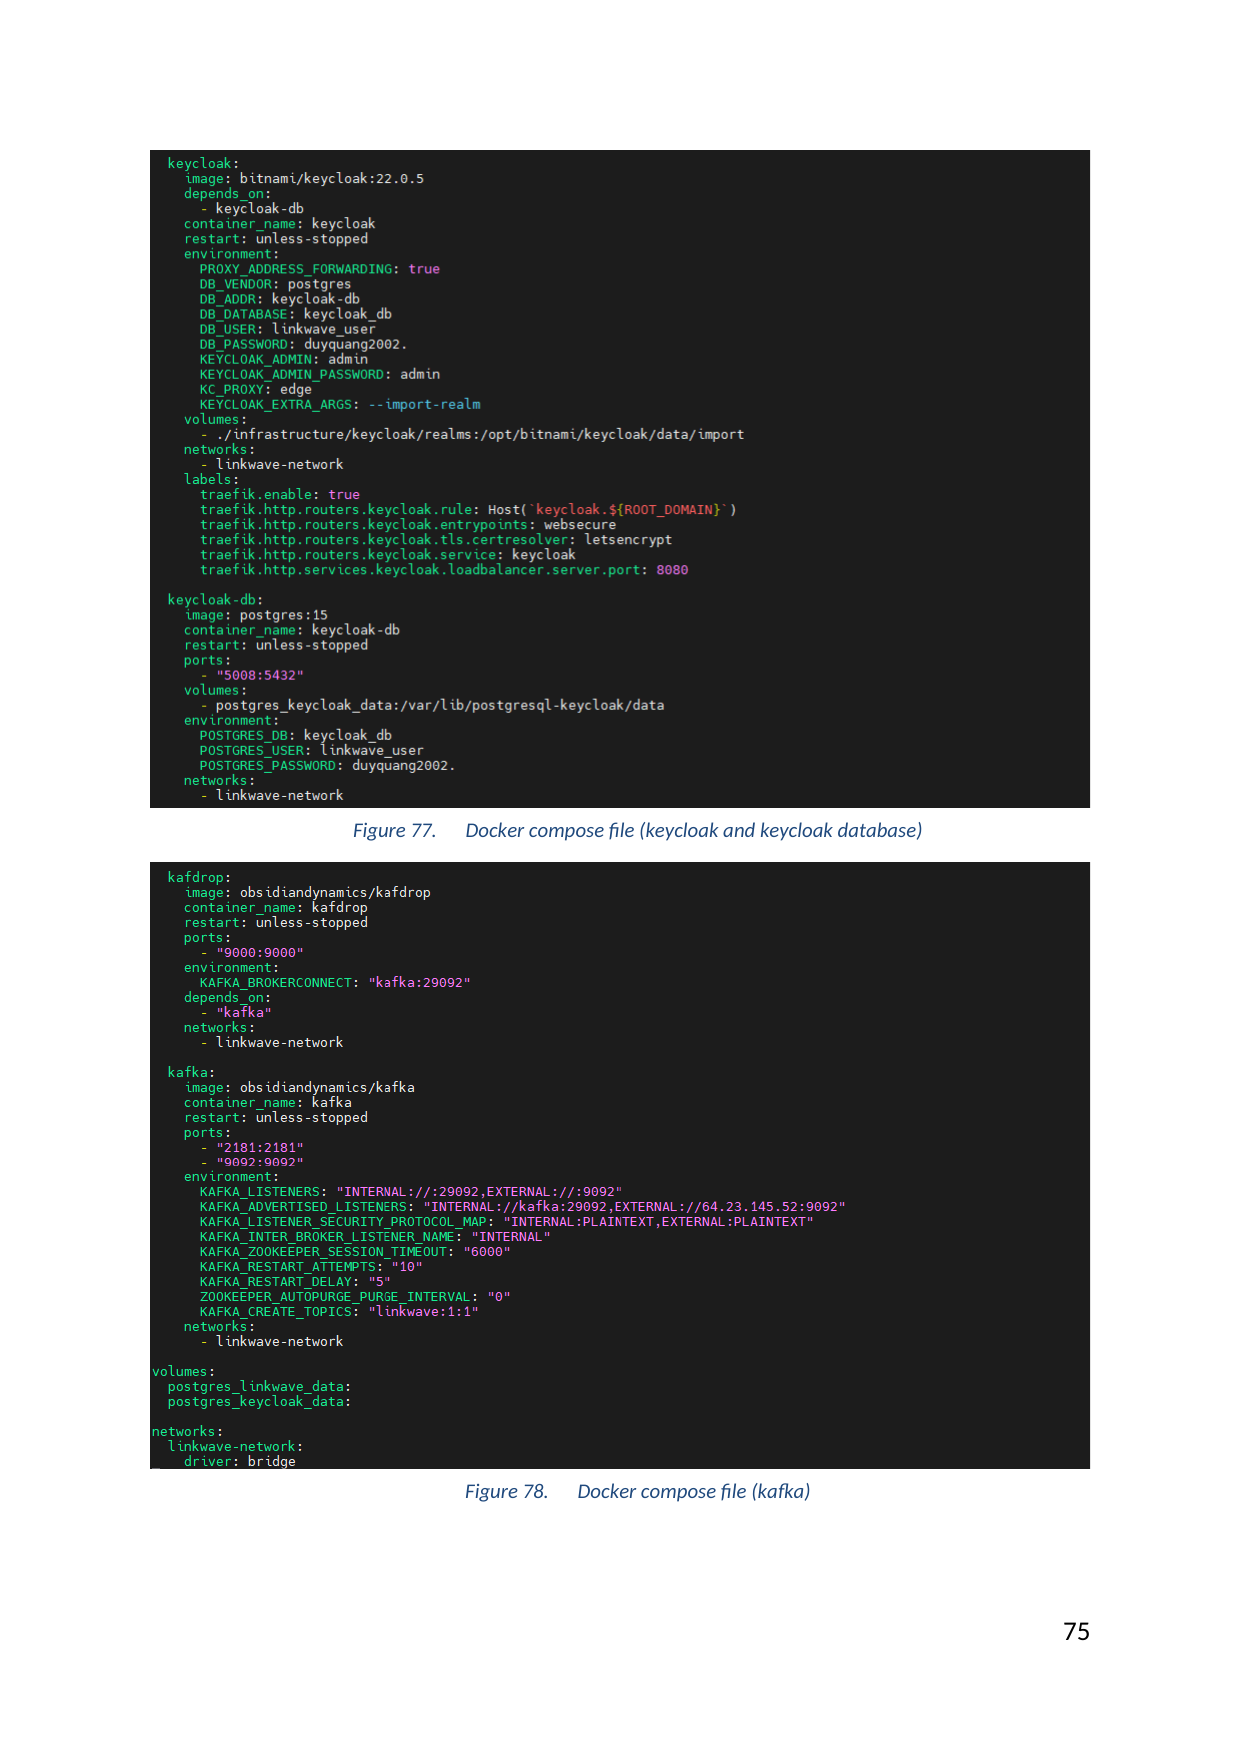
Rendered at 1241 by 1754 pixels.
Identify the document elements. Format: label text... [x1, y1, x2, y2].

text Docker compose file (keycloak and keycloak database) [187, 817, 1090, 842]
picture [150, 862, 1091, 1469]
picture [150, 150, 1091, 808]
text Docker compose file (kafka) [187, 1478, 1090, 1504]
